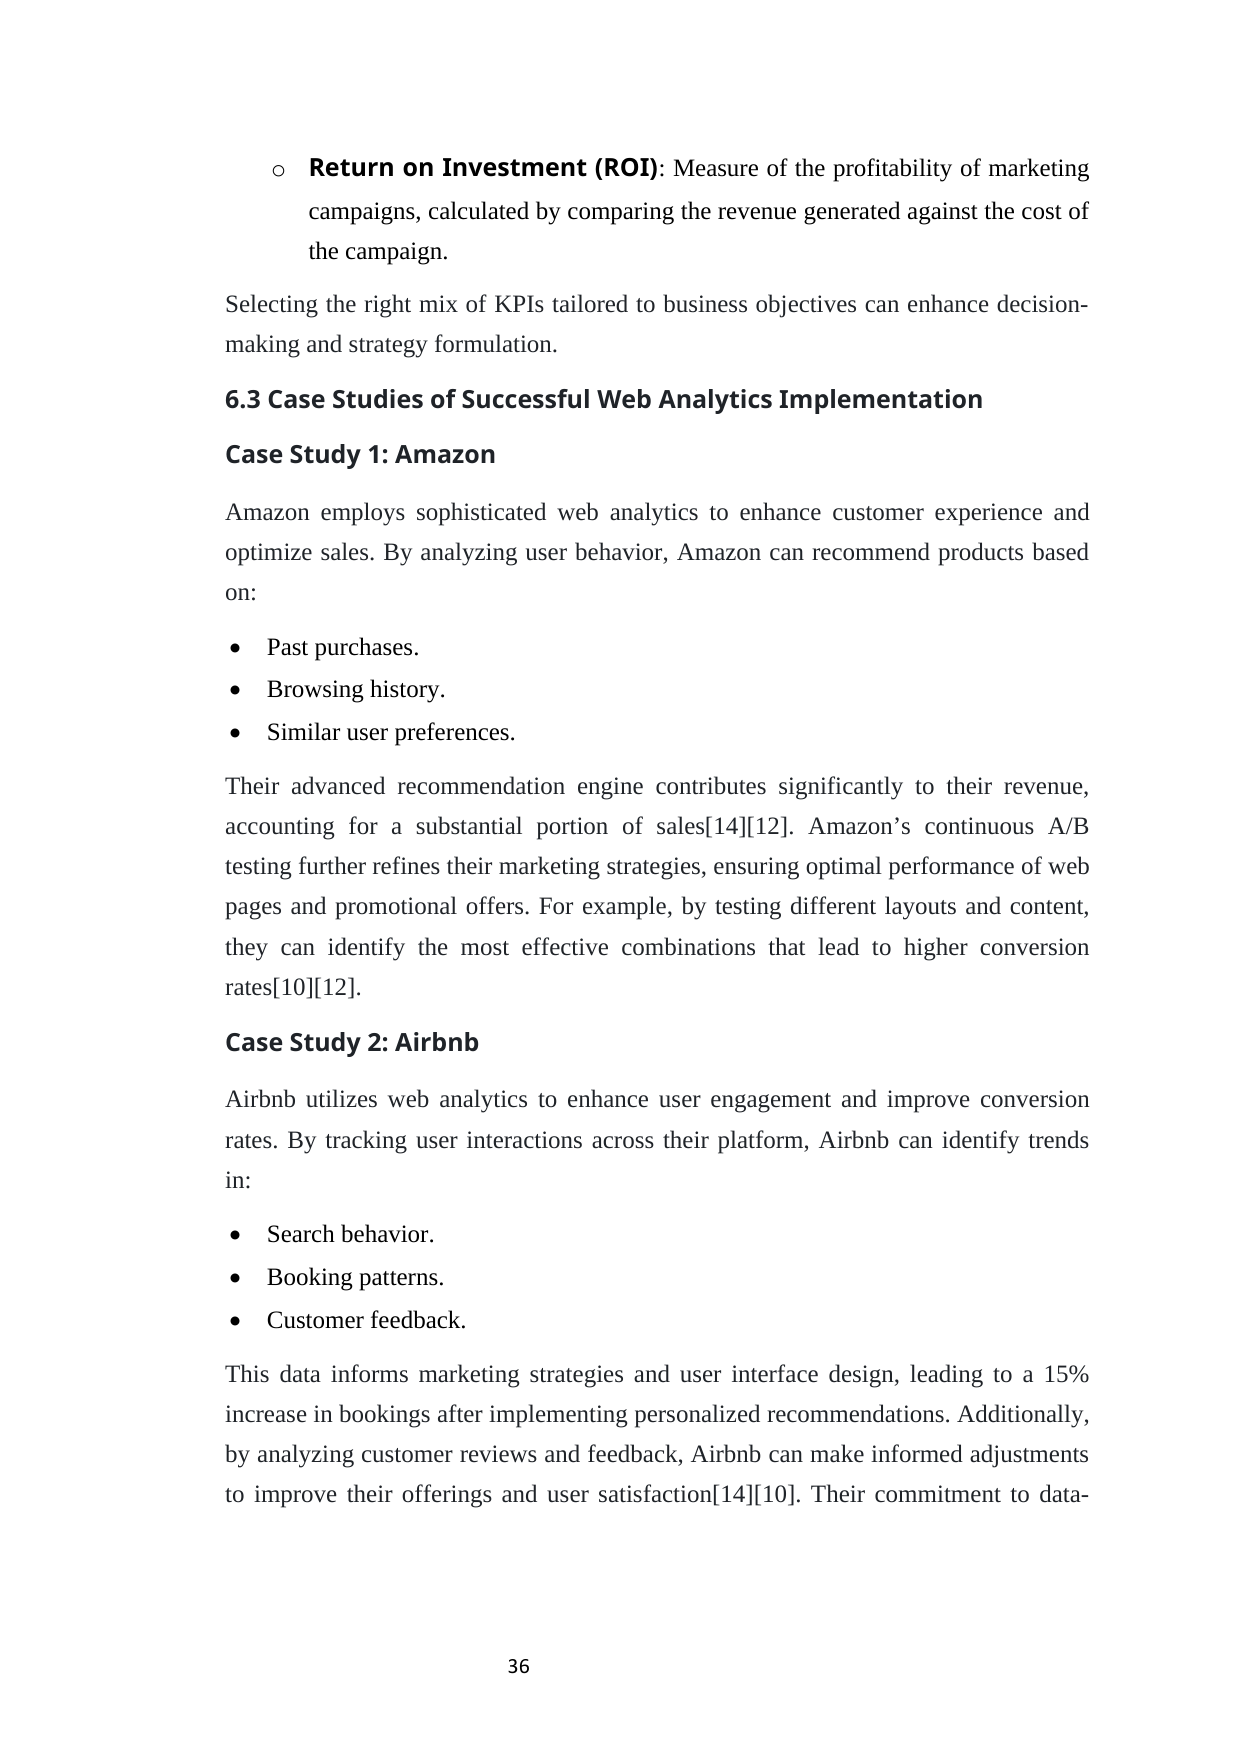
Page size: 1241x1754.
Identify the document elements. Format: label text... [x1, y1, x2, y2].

text Case Study 1: Amazon [225, 437, 1090, 471]
list Search behavior. [229, 1218, 1090, 1248]
text Case Study 2: Airbnb [225, 1024, 1090, 1058]
list Similar user preferences. [229, 715, 1090, 746]
text Their advanced recommendation engine contributes significantly to their revenue, accounting for a substantial portion of sales[14][12]. Amazon’s continuous A/B testing further refines their marketing strategies, ensuring optimal performance of web pages and promotional offers. For example, by testing different layouts and content, they can identify the most effective combinations that lead to higher conversion rates[10][12]. [225, 771, 1090, 1001]
list Booking patterns. [229, 1261, 1090, 1291]
text Selecting the right mix of KPIs tailored to business objectives can enhance decision-making and strategy formulation. [225, 289, 1090, 358]
text 6.3 Case Studies of Successful Web Analytics Implementation [225, 382, 1090, 416]
list Past purchases. [229, 630, 1090, 660]
list Browsing history. [229, 673, 1090, 703]
list Return on Investment (ROI): Measure of the profitability of marketing campaigns, calculated by comparing the revenue generated against the cost of the campaign. [271, 150, 1090, 265]
list Customer feedback. [229, 1303, 1090, 1334]
text Airbnb utilizes web analytics to enhance user engagement and improve conversion rates. By tracking user interactions across their platform, Airbnb can identify trends in: [225, 1084, 1090, 1194]
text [225, 1359, 1090, 1508]
text Amazon employs sophisticated web analytics to enhance customer experience and optimize sales. By analyzing user behavior, Amazon can recommend products based on: [225, 497, 1090, 606]
